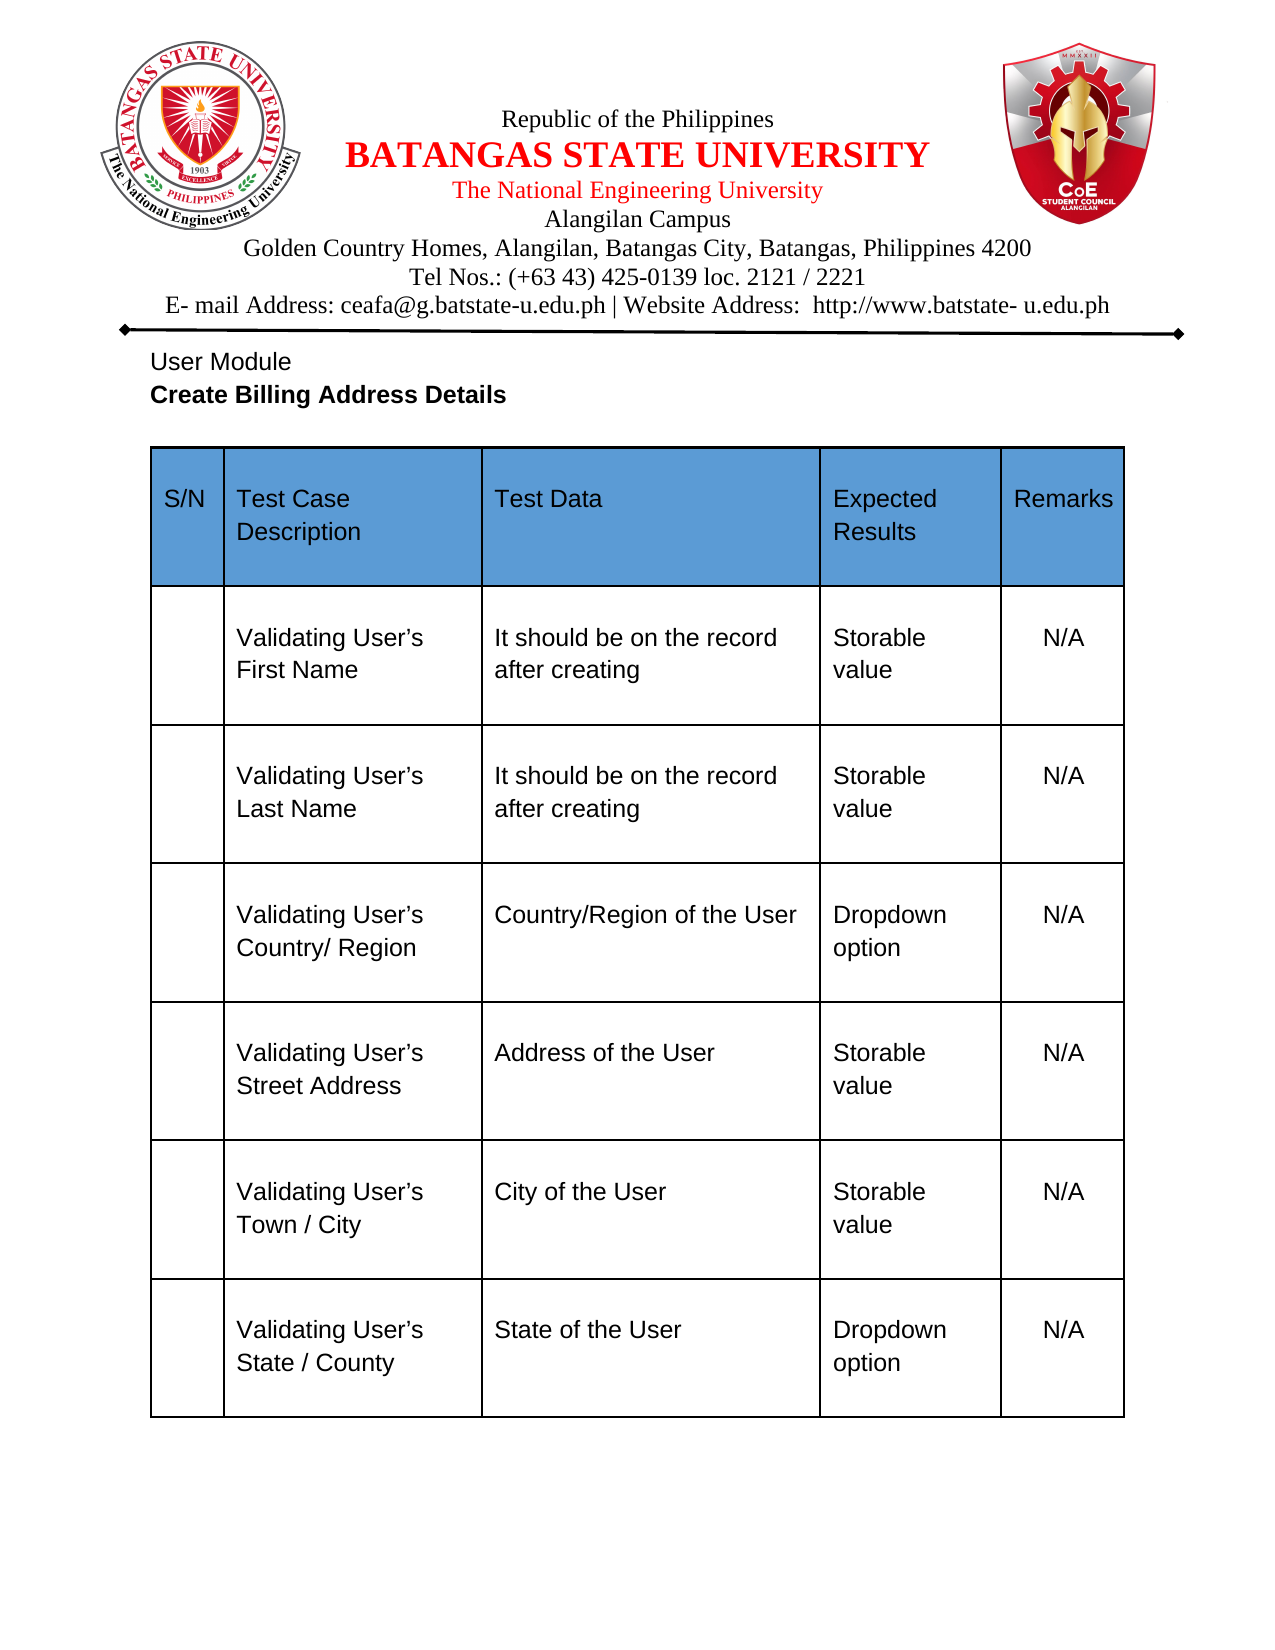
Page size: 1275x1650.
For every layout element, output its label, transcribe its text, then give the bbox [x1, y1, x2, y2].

table_cell Validating User’s State / County [225, 1280, 481, 1416]
table_cell Dropdown option [821, 864, 1000, 1001]
table_cell Validating User’s Country/ Region [225, 864, 481, 1001]
table_cell Storable value [821, 587, 1000, 723]
table_cell [152, 1280, 223, 1416]
picture [957, 12, 1204, 258]
table_cell N/A [1002, 864, 1123, 1001]
table_header Test Data [483, 449, 819, 585]
table_cell N/A [1002, 1003, 1123, 1139]
table_cell Dropdown option [821, 1280, 1000, 1416]
table_cell City of the User [483, 1141, 819, 1278]
table_cell Address of the User [483, 1003, 819, 1139]
table_cell Country/Region of the User [483, 864, 819, 1001]
table_cell Storable value [821, 1141, 1000, 1278]
table_header Expected Results [821, 449, 1000, 585]
table_cell [152, 1141, 223, 1278]
picture [100, 41, 301, 230]
table_cell N/A [1002, 1280, 1123, 1416]
table_header Remarks [1002, 449, 1123, 585]
table_cell N/A [1002, 726, 1123, 862]
table_cell N/A [1002, 1141, 1123, 1278]
table_cell Storable value [821, 726, 1000, 862]
table_cell Validating User’s Street Address [225, 1003, 481, 1139]
table_cell [152, 587, 223, 723]
table_cell Validating User’s First Name [225, 587, 481, 723]
table_cell [152, 726, 223, 862]
table_cell N/A [1002, 587, 1123, 723]
table_header Test Case Description [225, 449, 481, 585]
table_header S/N [152, 449, 223, 585]
table_cell Storable value [821, 1003, 1000, 1139]
table_cell It should be on the record after creating [483, 726, 819, 862]
table_cell It should be on the record after creating [483, 587, 819, 723]
table_cell [152, 864, 223, 1001]
table_cell [152, 1003, 223, 1139]
text User Module [150, 347, 1125, 376]
text Create Billing Address Details [150, 380, 1125, 409]
table_cell Validating User’s Town / City [225, 1141, 481, 1278]
table_cell State of the User [483, 1280, 819, 1416]
table_cell Validating User’s Last Name [225, 726, 481, 862]
